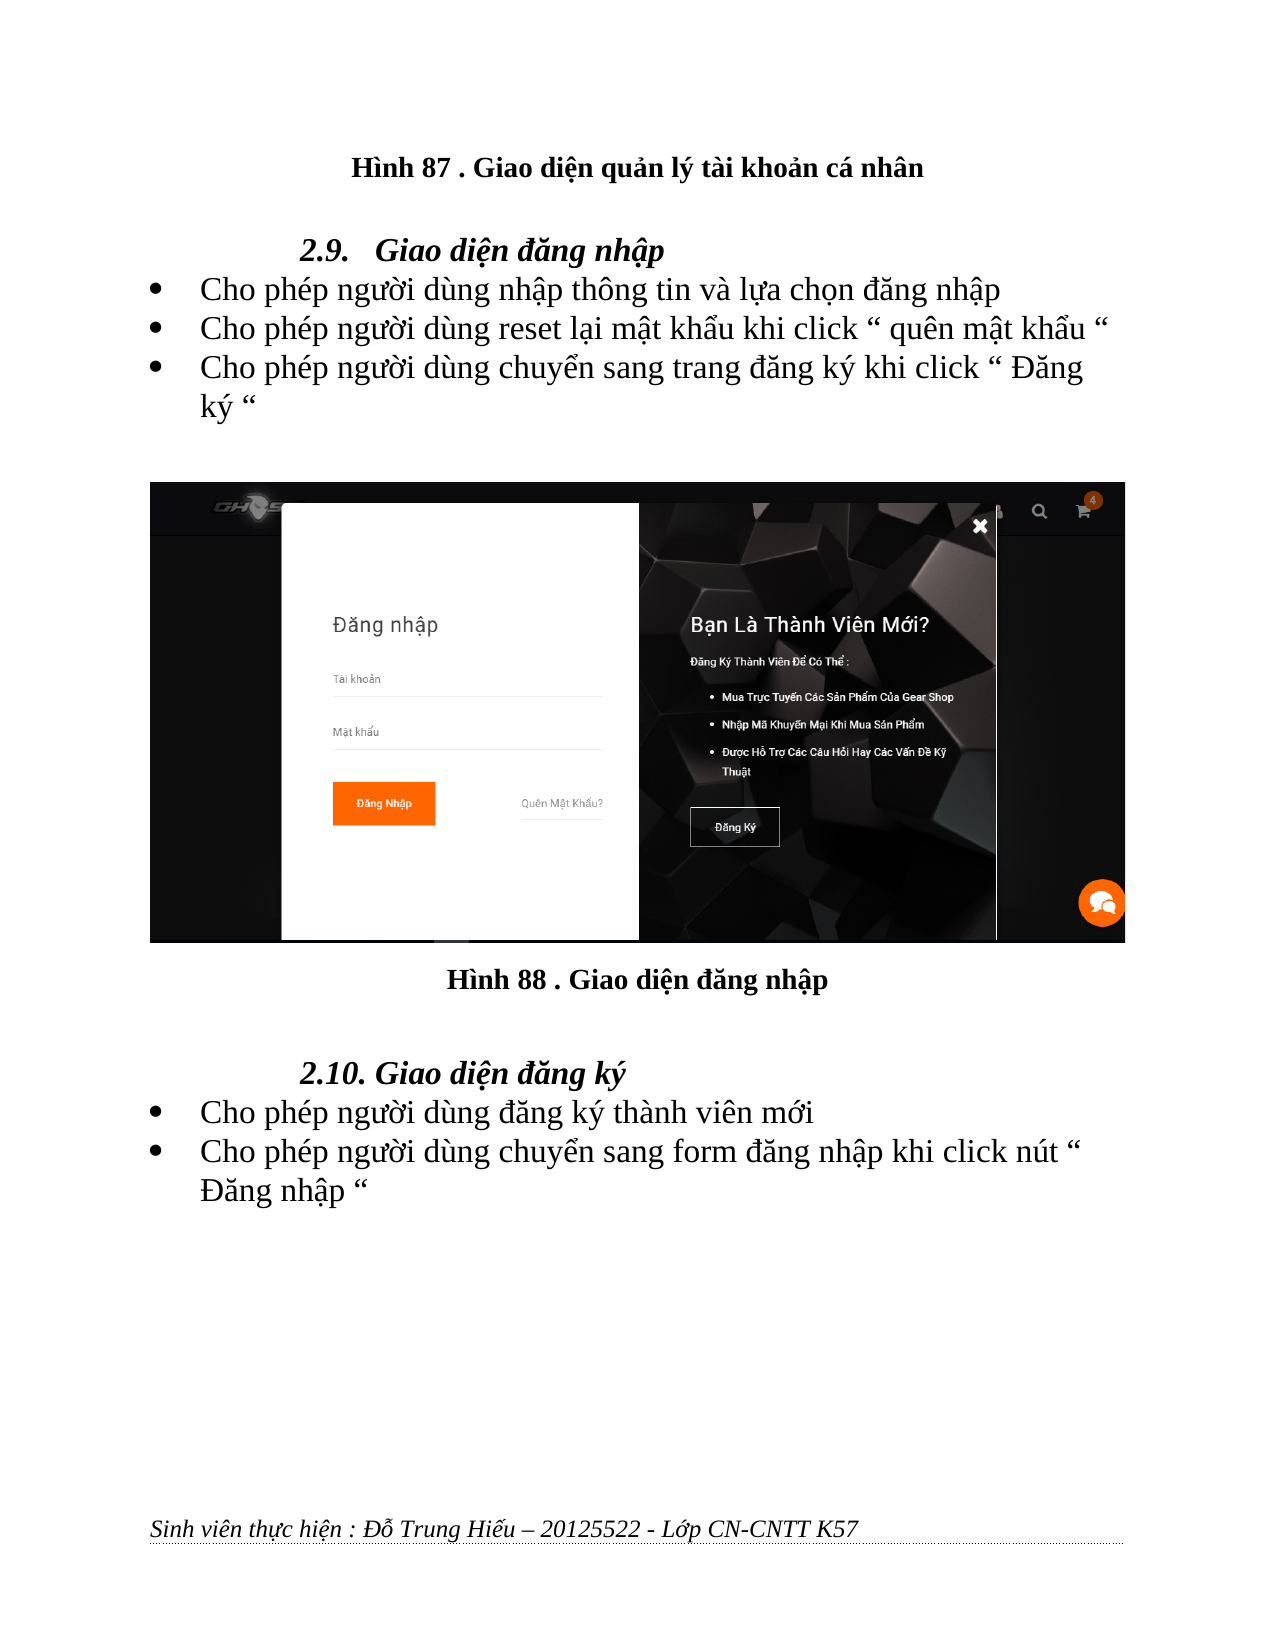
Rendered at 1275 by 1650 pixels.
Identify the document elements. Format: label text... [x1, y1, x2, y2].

list Cho phép người dùng chuyển sang form đăng nhập khi click nút “ Đăng nhập “ [150, 1132, 1125, 1208]
list Giao diện đăng ký [300, 1053, 1125, 1092]
list Giao diện đăng nhập [300, 230, 1125, 269]
picture [150, 482, 1125, 943]
text Hình 88 . Giao diện đăng nhập [150, 962, 1125, 995]
list Cho phép người dùng đăng ký thành viên mới [150, 1092, 1125, 1131]
list Cho phép người dùng reset lại mật khẩu khi click “ quên mật khẩu “ [150, 308, 1125, 347]
text Hình 87 . Giao diện quản lý tài khoản cá nhân [150, 150, 1125, 183]
list Cho phép người dùng chuyển sang trang đăng ký khi click “ Đăng ký “ [150, 348, 1125, 424]
list Cho phép người dùng nhập thông tin và lựa chọn đăng nhập [150, 269, 1125, 308]
